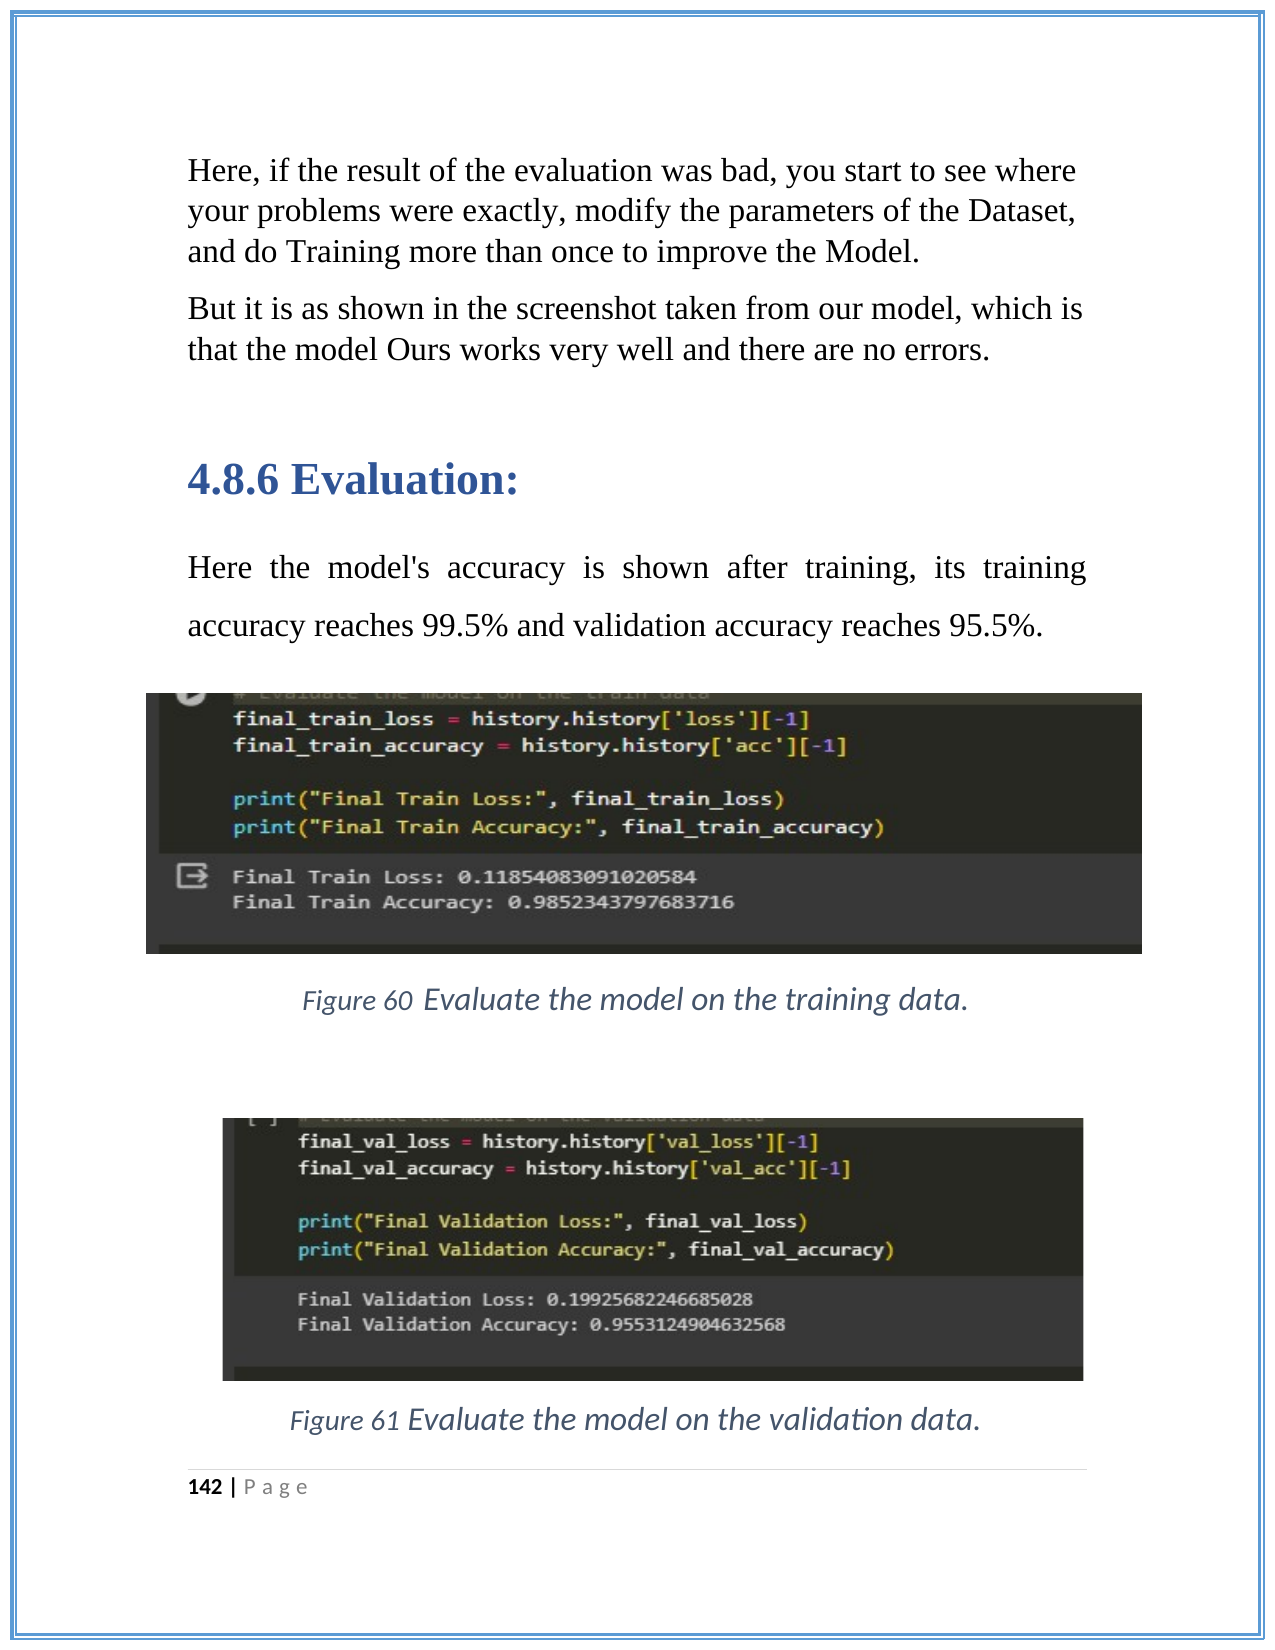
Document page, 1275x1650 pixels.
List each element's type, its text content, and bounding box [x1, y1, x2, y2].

picture [222, 1118, 1084, 1381]
text Here the model's accuracy is shown after training, its training accuracy reaches 99.5% and validation accuracy reaches 95.5%. [187, 547, 1087, 643]
text 4.8.6 Evaluation: [187, 452, 1087, 504]
text Figure 61 Evaluate the model on the validation data. [187, 1398, 1087, 1439]
picture [146, 693, 1142, 954]
text But it is as shown in the screenshot taken from our model, which is that the model Ours works very well and there are no errors. [187, 288, 1087, 367]
text Here, if the result of the evaluation was bad, you start to see where your problems were exactly, modify the parameters of the Dataset, and do Training more than once to improve the Model. [187, 150, 1087, 269]
text Figure 60 Evaluate the model on the training data. [187, 978, 1087, 1019]
